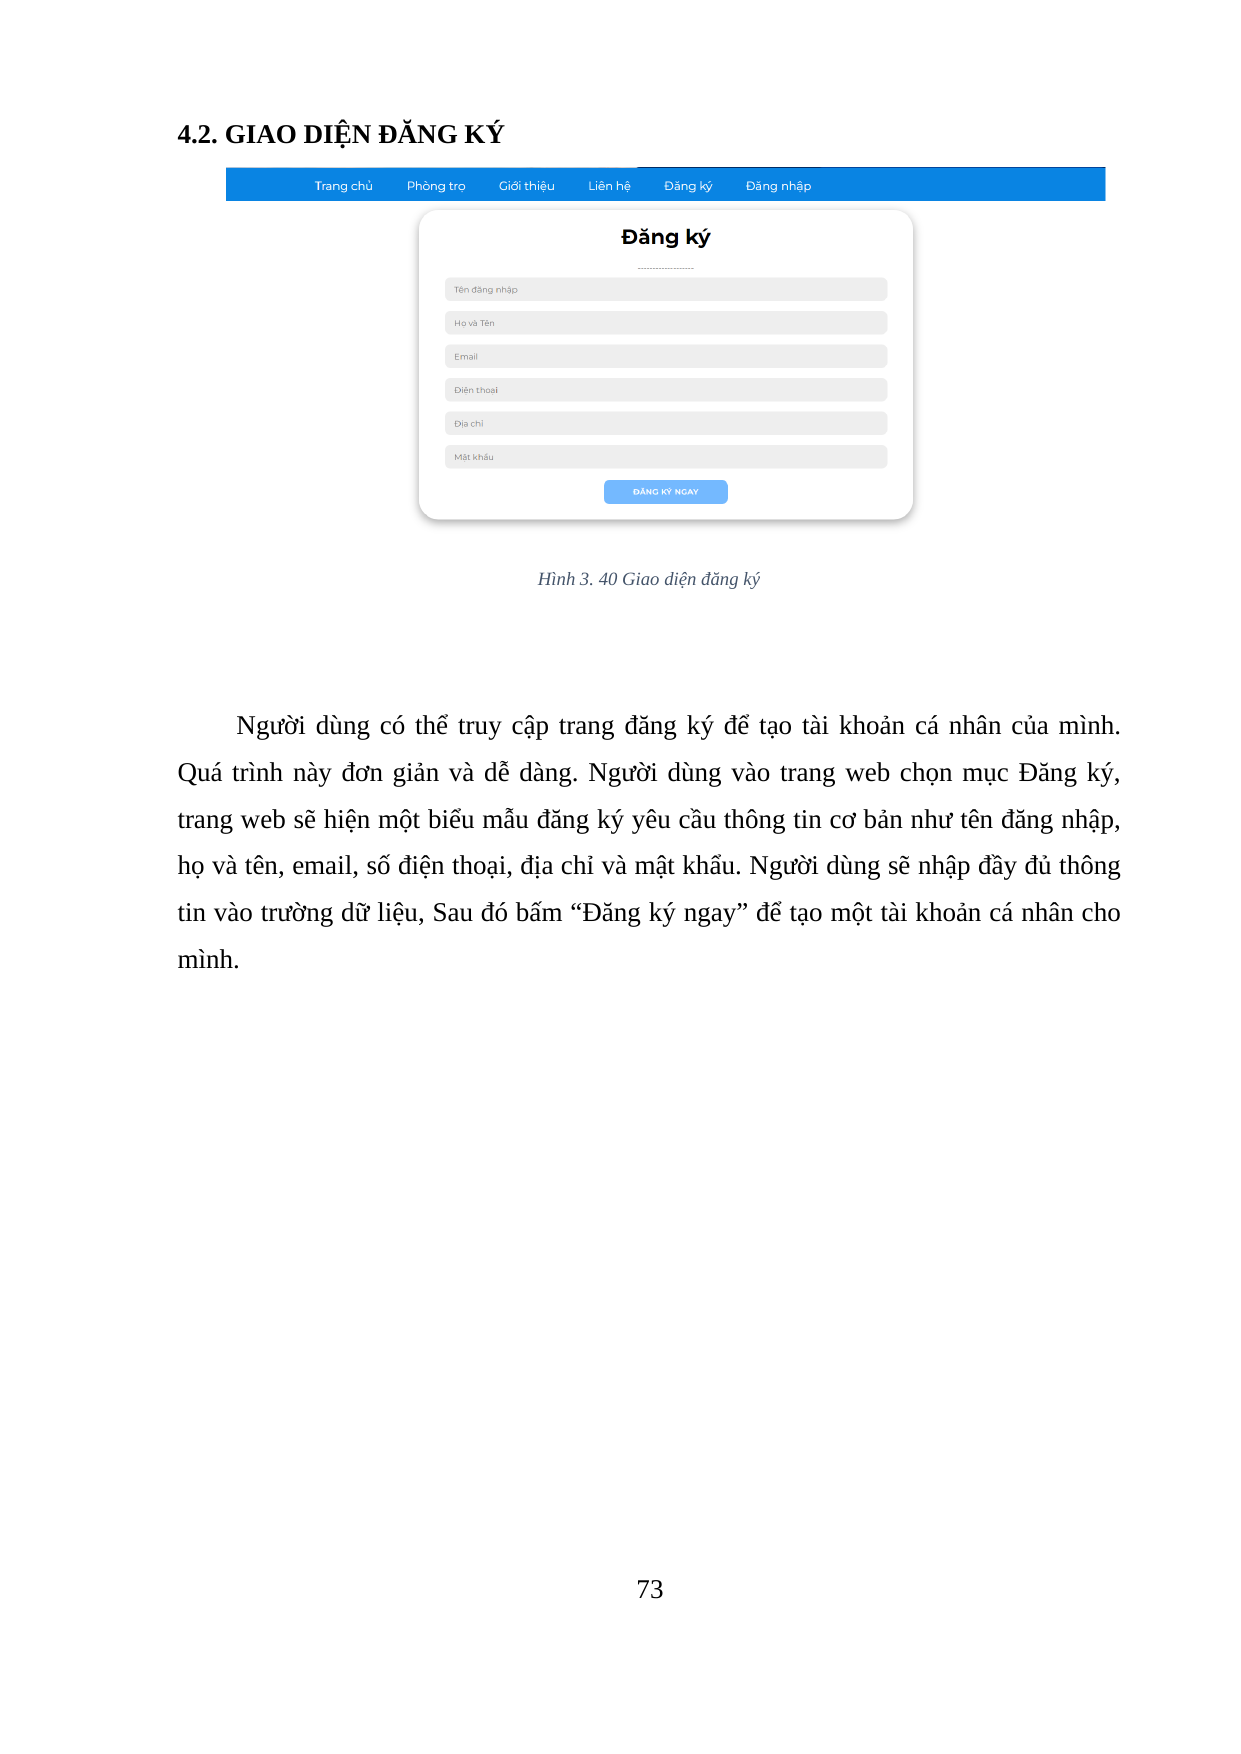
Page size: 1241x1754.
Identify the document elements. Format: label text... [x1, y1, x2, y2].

text Người dùng có thể truy cập trang đăng ký để tạo tài khoản cá nhân của mình. Quá trình này đơn giản và dễ dàng. Người dùng vào trang web chọn mục Đăng ký, trang web sẽ hiện một biểu mẫu đăng ký yêu cầu thông tin cơ bản như tên đăng nhập, họ và tên, email, số điện thoại, địa chỉ và mật khẩu. Người dùng sẽ nhập đầy đủ thông tin vào trường dữ liệu, Sau đó bấm “Đăng ký ngay” để tạo một tài khoản cá nhân cho mình. [177, 709, 1122, 974]
subtitle 4.2. GIAO DIỆN ĐĂNG KÝ [177, 118, 1122, 149]
picture [177, 167, 1153, 549]
